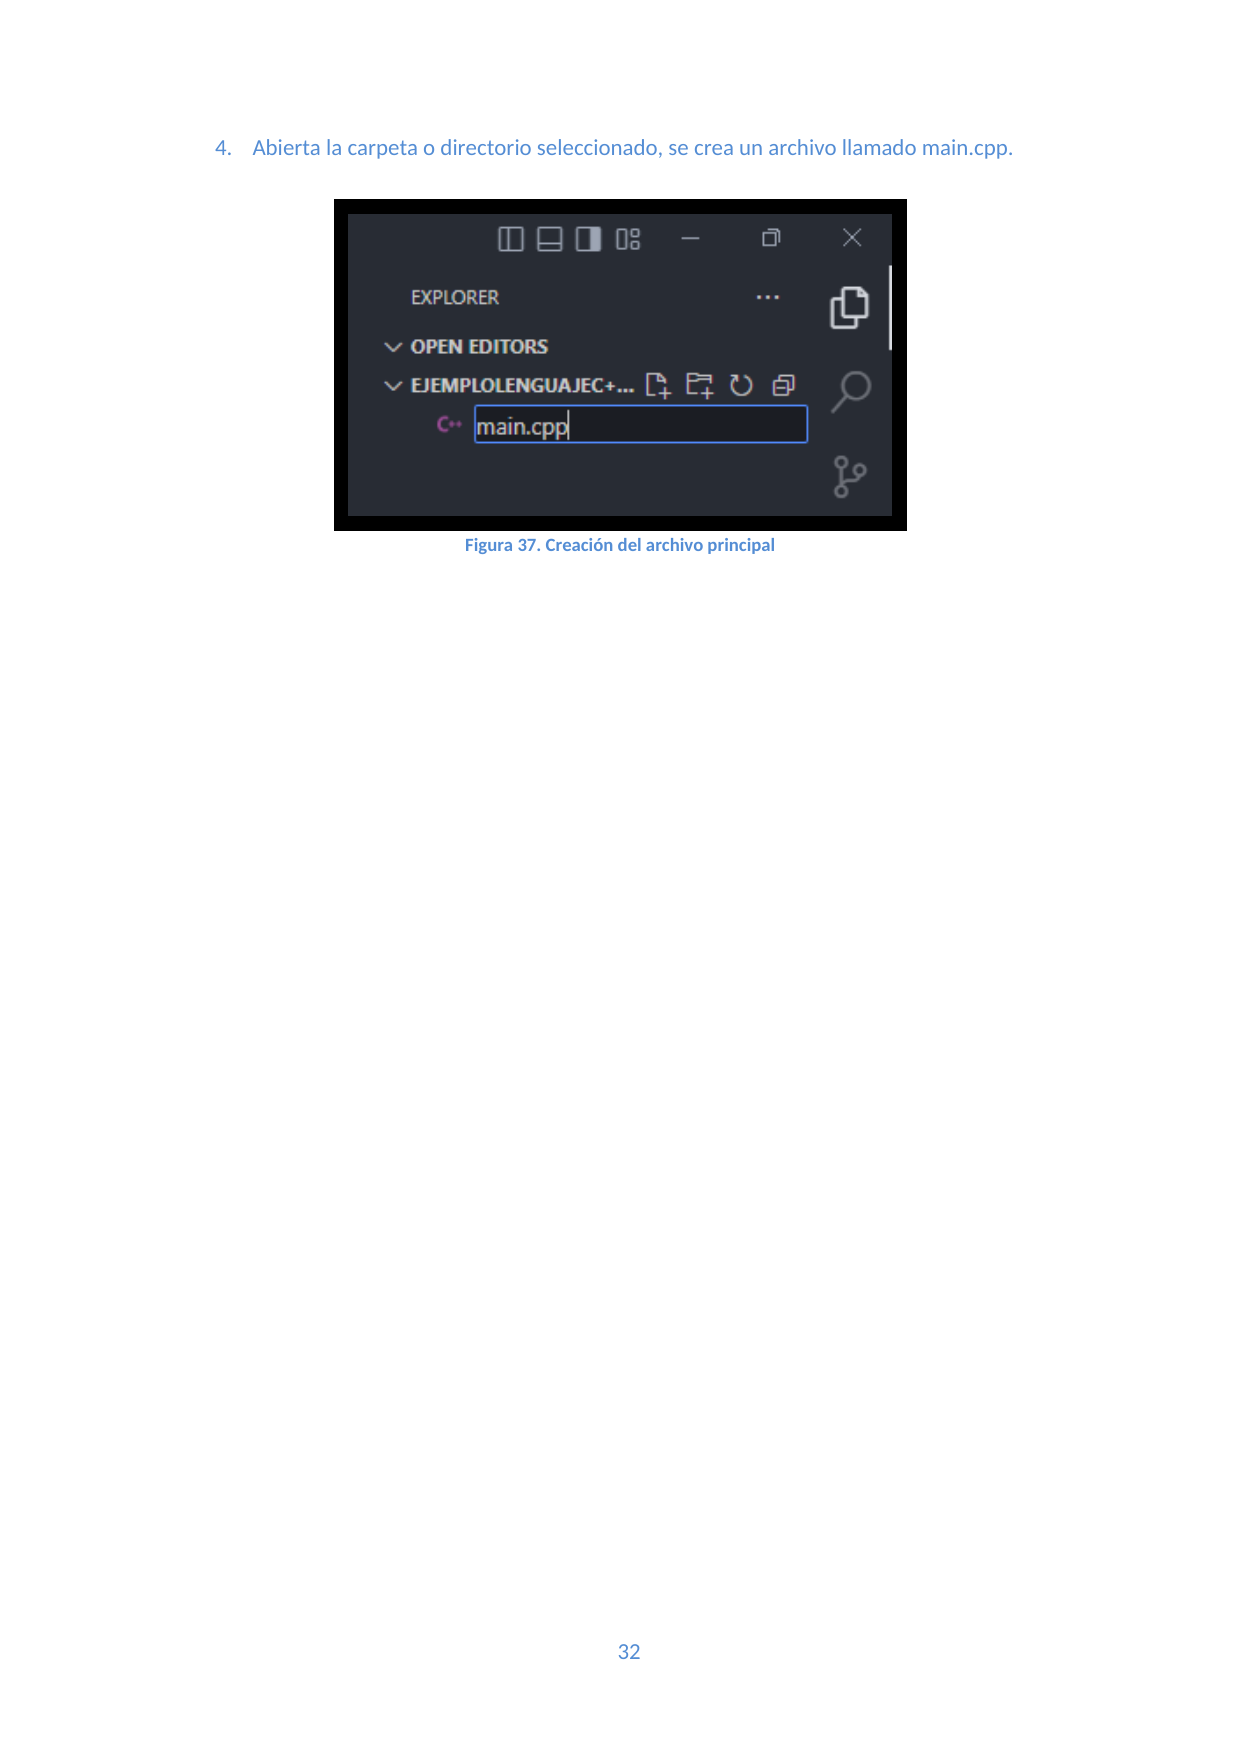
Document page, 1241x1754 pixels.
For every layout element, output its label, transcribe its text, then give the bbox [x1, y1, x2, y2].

list Abierta la carpeta o directorio seleccionado, se crea un archivo llamado main.cpp. [215, 133, 1063, 161]
text Figura 37. Creación del archivo principal [177, 533, 1063, 556]
picture [348, 214, 892, 516]
